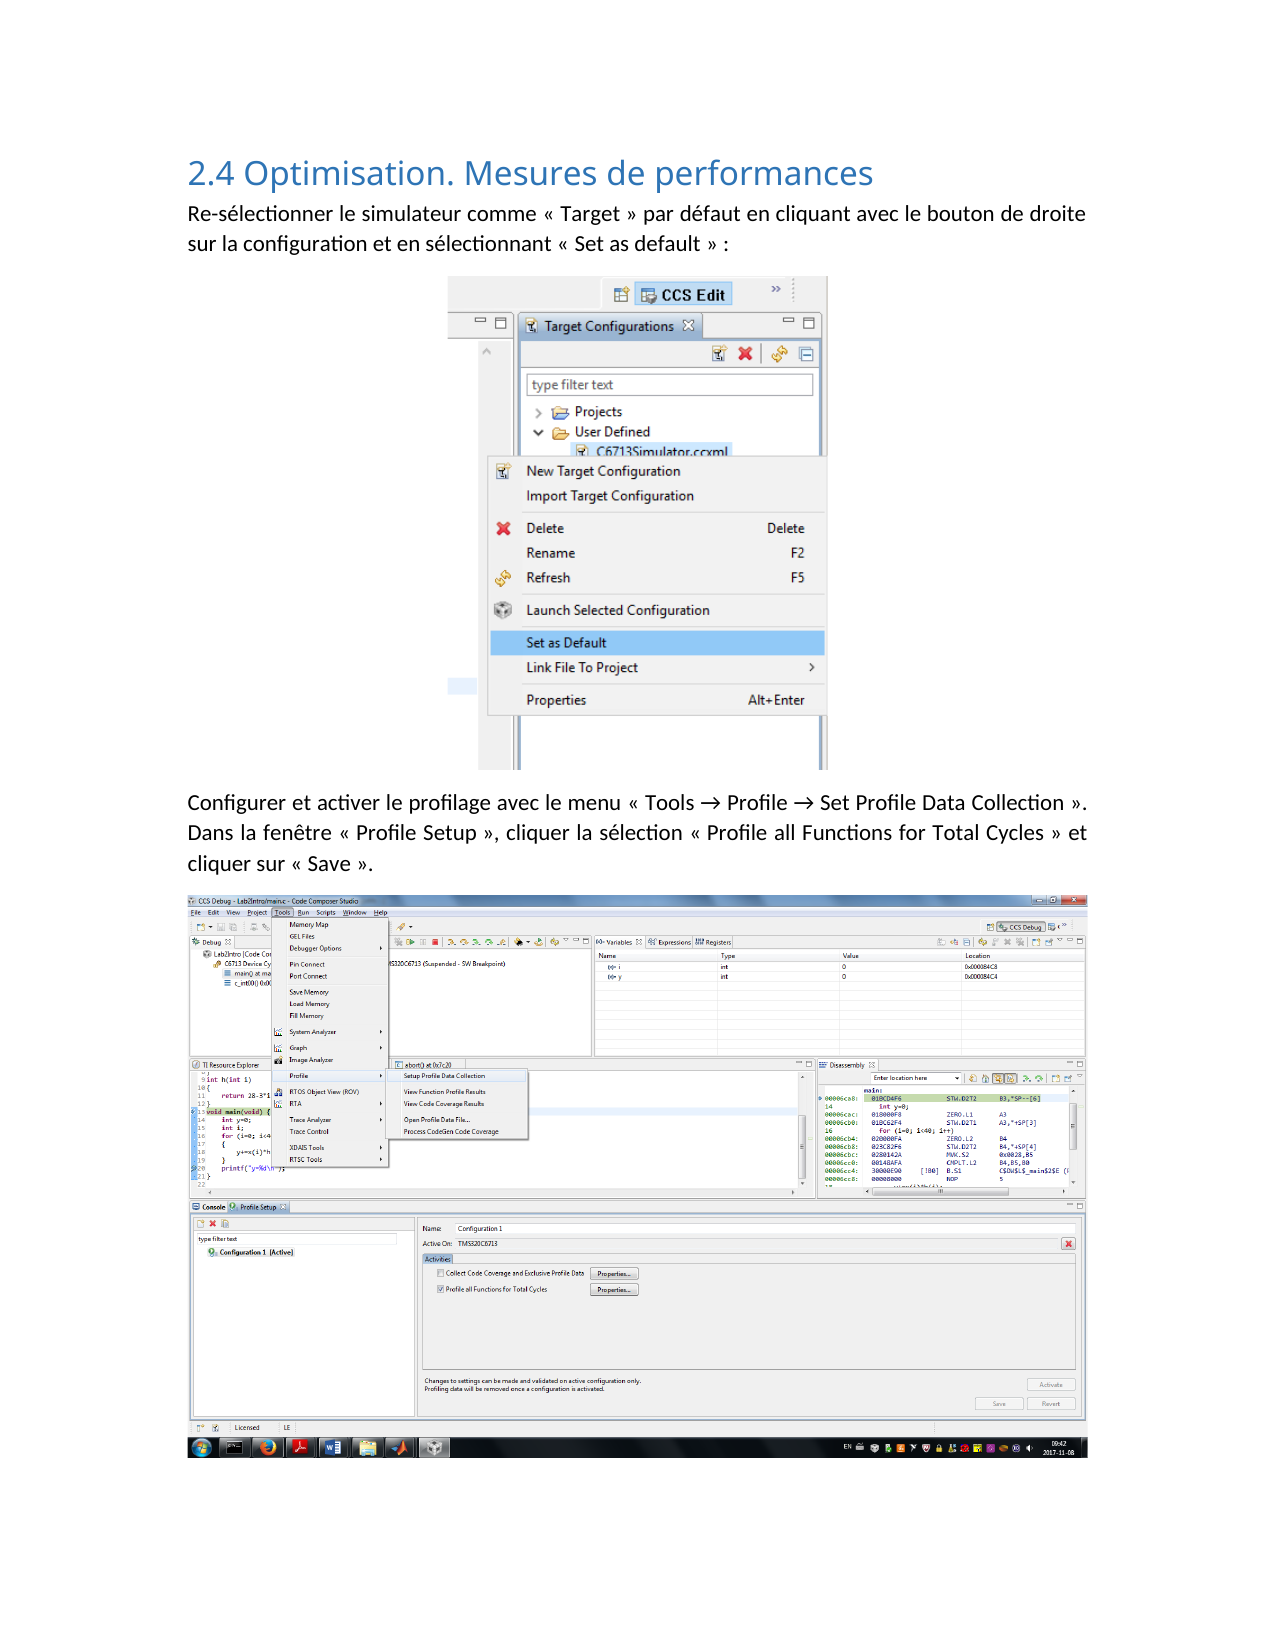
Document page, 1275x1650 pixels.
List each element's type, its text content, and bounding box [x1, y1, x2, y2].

picture [447, 276, 828, 770]
text Re-sélectionner le simulateur comme « Target » par défaut en cliquant avec le bouton de droite sur la configuration et en sélectionnant « Set as default » : [187, 199, 1087, 257]
subtitle 2.4 Optimisation. Mesures de performances [187, 150, 1087, 195]
picture [187, 895, 1088, 1458]
text Configurer et activer le profilage avec le menu « Tools → Profile → Set Profile Data Collection ». Dans la fenêtre « Profile Setup », cliquer la sélection « Profile all Functions for Total Cycles » et cliquer sur « Save ». [187, 788, 1087, 877]
